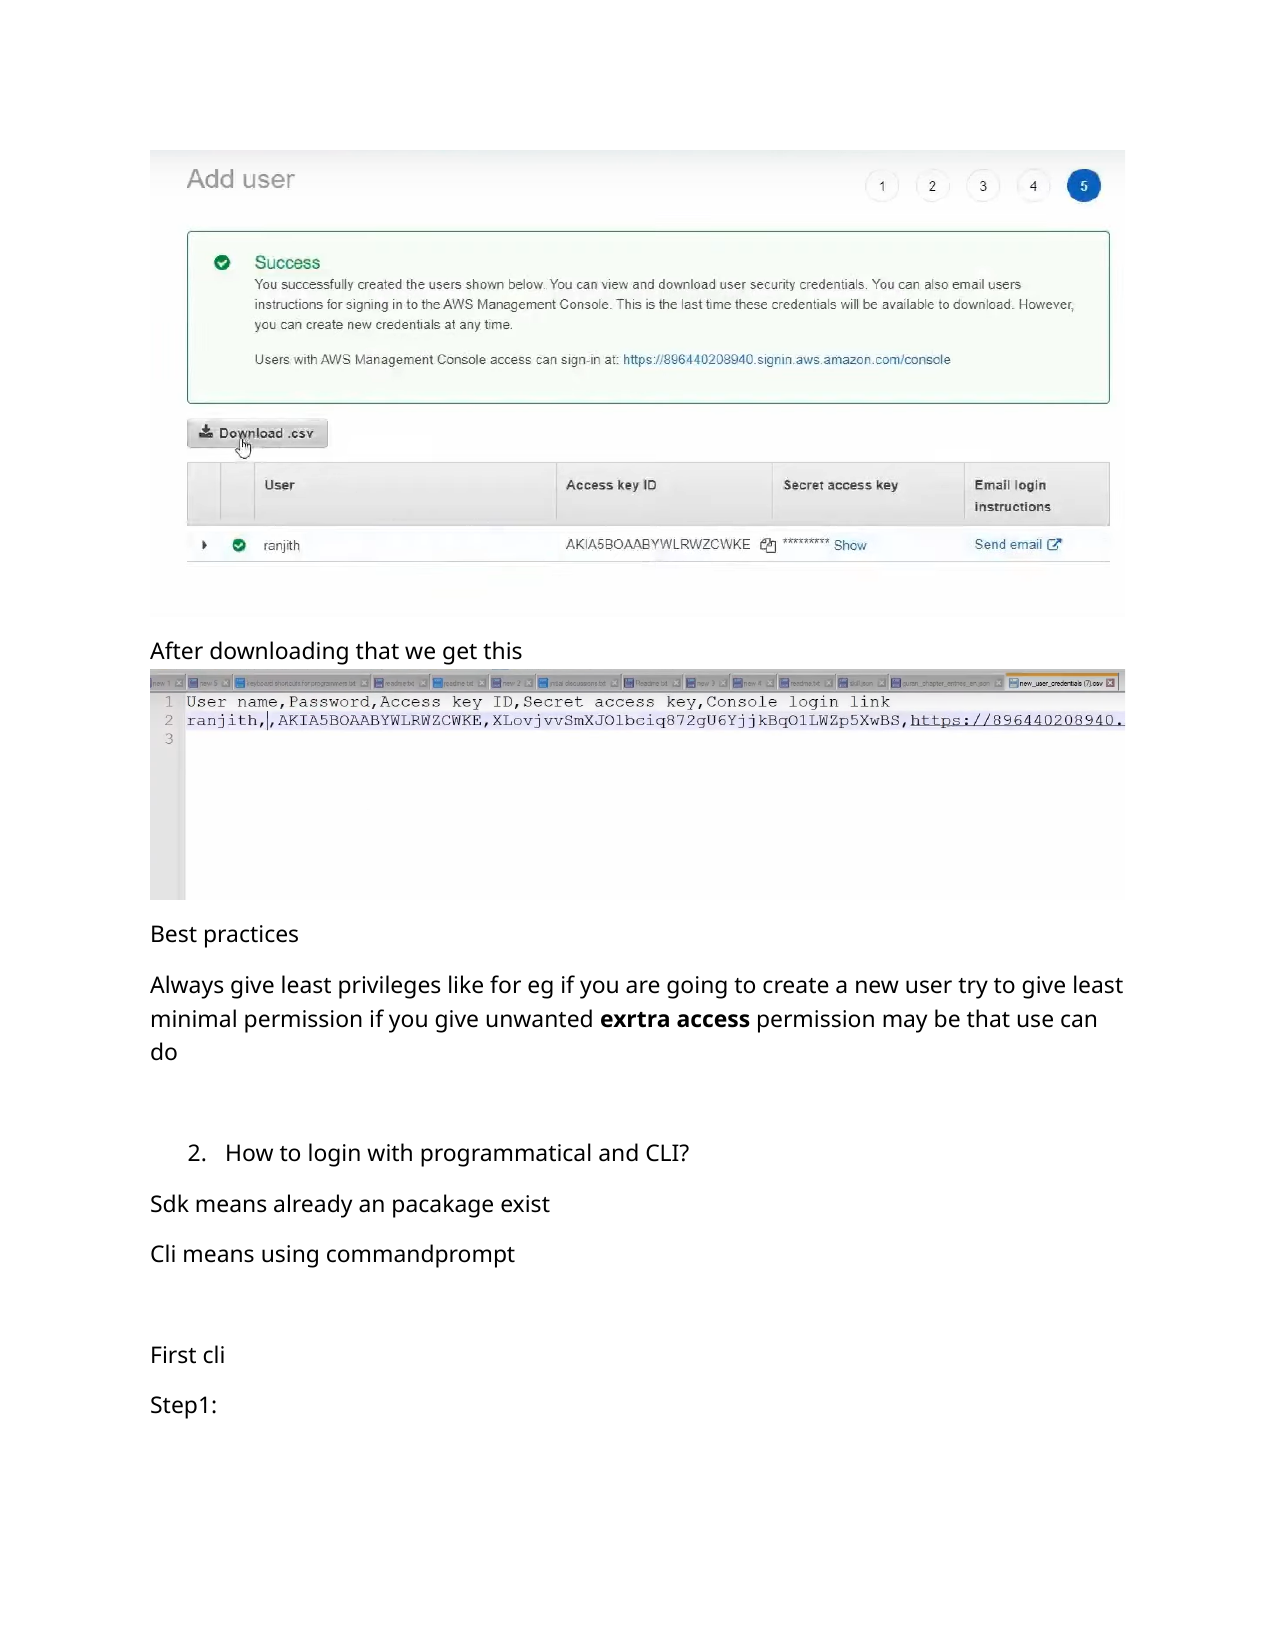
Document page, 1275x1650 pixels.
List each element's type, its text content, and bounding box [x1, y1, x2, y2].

list How to login with programmatical and CLI? [187, 1137, 1125, 1168]
picture [150, 150, 1125, 617]
text Cli means using commandprompt [150, 1238, 1125, 1269]
text Step1: [150, 1389, 1125, 1420]
text Always give least privileges like for eg if you are going to create a new user try to give least minimal permission if you give unwanted exrtra access permission may be that use can do [150, 969, 1125, 1067]
picture [150, 669, 1125, 900]
text Best practices [150, 918, 1125, 949]
text After downloading that we get this [150, 635, 1125, 669]
text First cli [150, 1339, 1125, 1370]
text Sdk means already an pacakage exist [150, 1187, 1125, 1219]
